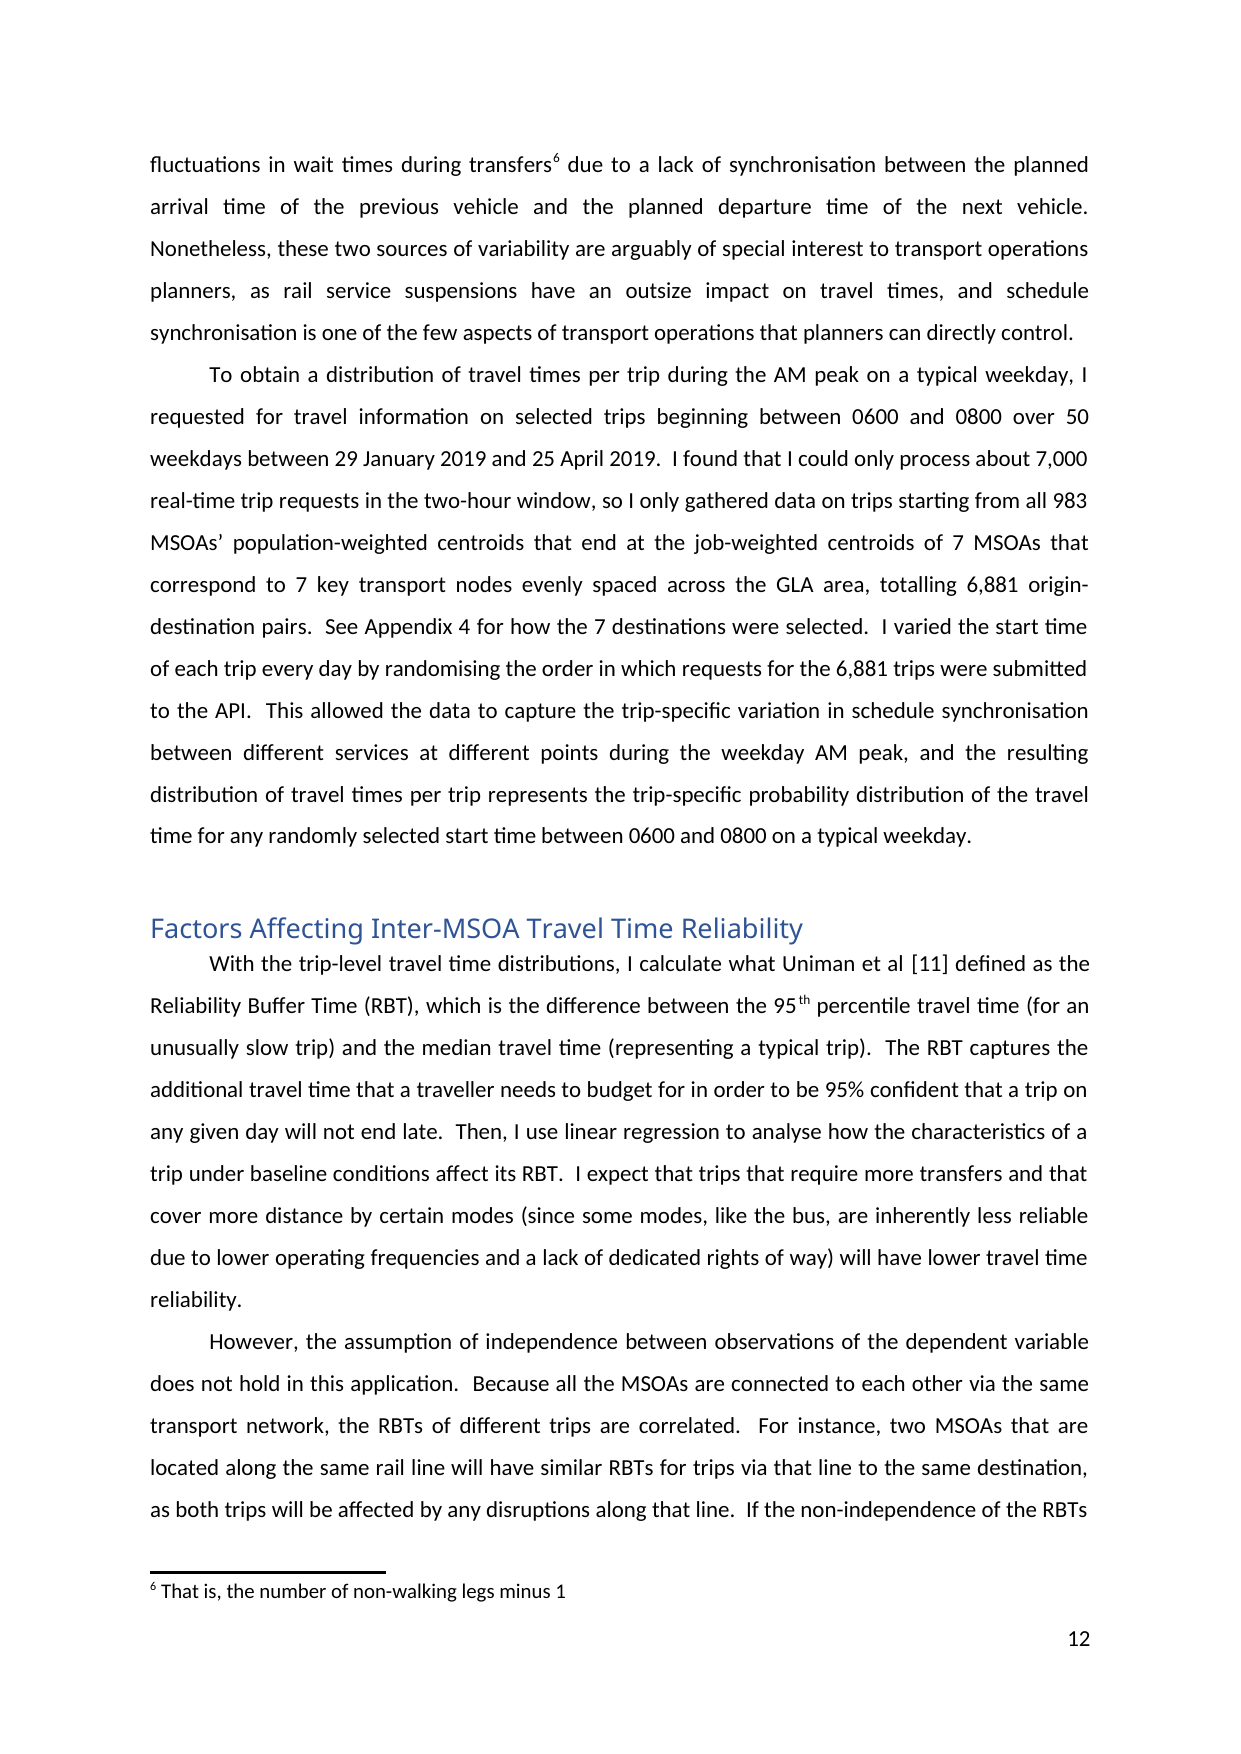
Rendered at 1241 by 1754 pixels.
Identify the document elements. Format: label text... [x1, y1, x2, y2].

text With the trip-level travel time distributions, I calculate what Uniman et al defined as the Reliability Buffer Time (RBT), which is the difference between the 95th percentile travel time (for an unusually slow trip) and the median travel time (representing a typical trip). The RBT captures the additional travel time that a traveller needs to budget for in order to be 95% confident that a trip on any given day will not end late. Then, I use linear regression to analyse how the characteristics of a trip under baseline conditions affect its RBT. I expect that trips that require more transfers and that cover more distance by certain modes (since some modes, like the bus, are inherently less reliable due to lower operating frequencies and a lack of dedicated rights of way) will have lower travel time reliability. [150, 949, 1090, 1313]
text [150, 150, 1090, 346]
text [150, 1327, 1090, 1523]
text To obtain a distribution of travel times per trip during the AM peak on a typical weekday, I requested for travel information on selected trips beginning between 0600 and 0800 over 50 weekdays between 29 January 2019 and 25 April 2019. I found that I could only process about 7,000 real-time trip requests in the two-hour window, so I only gathered data on trips starting from all 983 MSOAs’ population-weighted centroids that end at the job-weighted centroids of 7 MSOAs that correspond to 7 key transport nodes evenly spaced across the GLA area, totalling 6,881 origin-destination pairs. See Appendix 4 for how the 7 destinations were selected. I varied the start time of each trip every day by randomising the order in which requests for the 6,881 trips were submitted to the API. This allowed the data to capture the trip-specific variation in schedule synchronisation between different services at different points during the weekday AM peak, and the resulting distribution of travel times per trip represents the trip-specific probability distribution of the travel time for any randomly selected start time between 0600 and 0800 on a typical weekday. [150, 360, 1090, 850]
subtitle Factors Affecting Inter-MSOA Travel Time Reliability [150, 910, 1090, 947]
